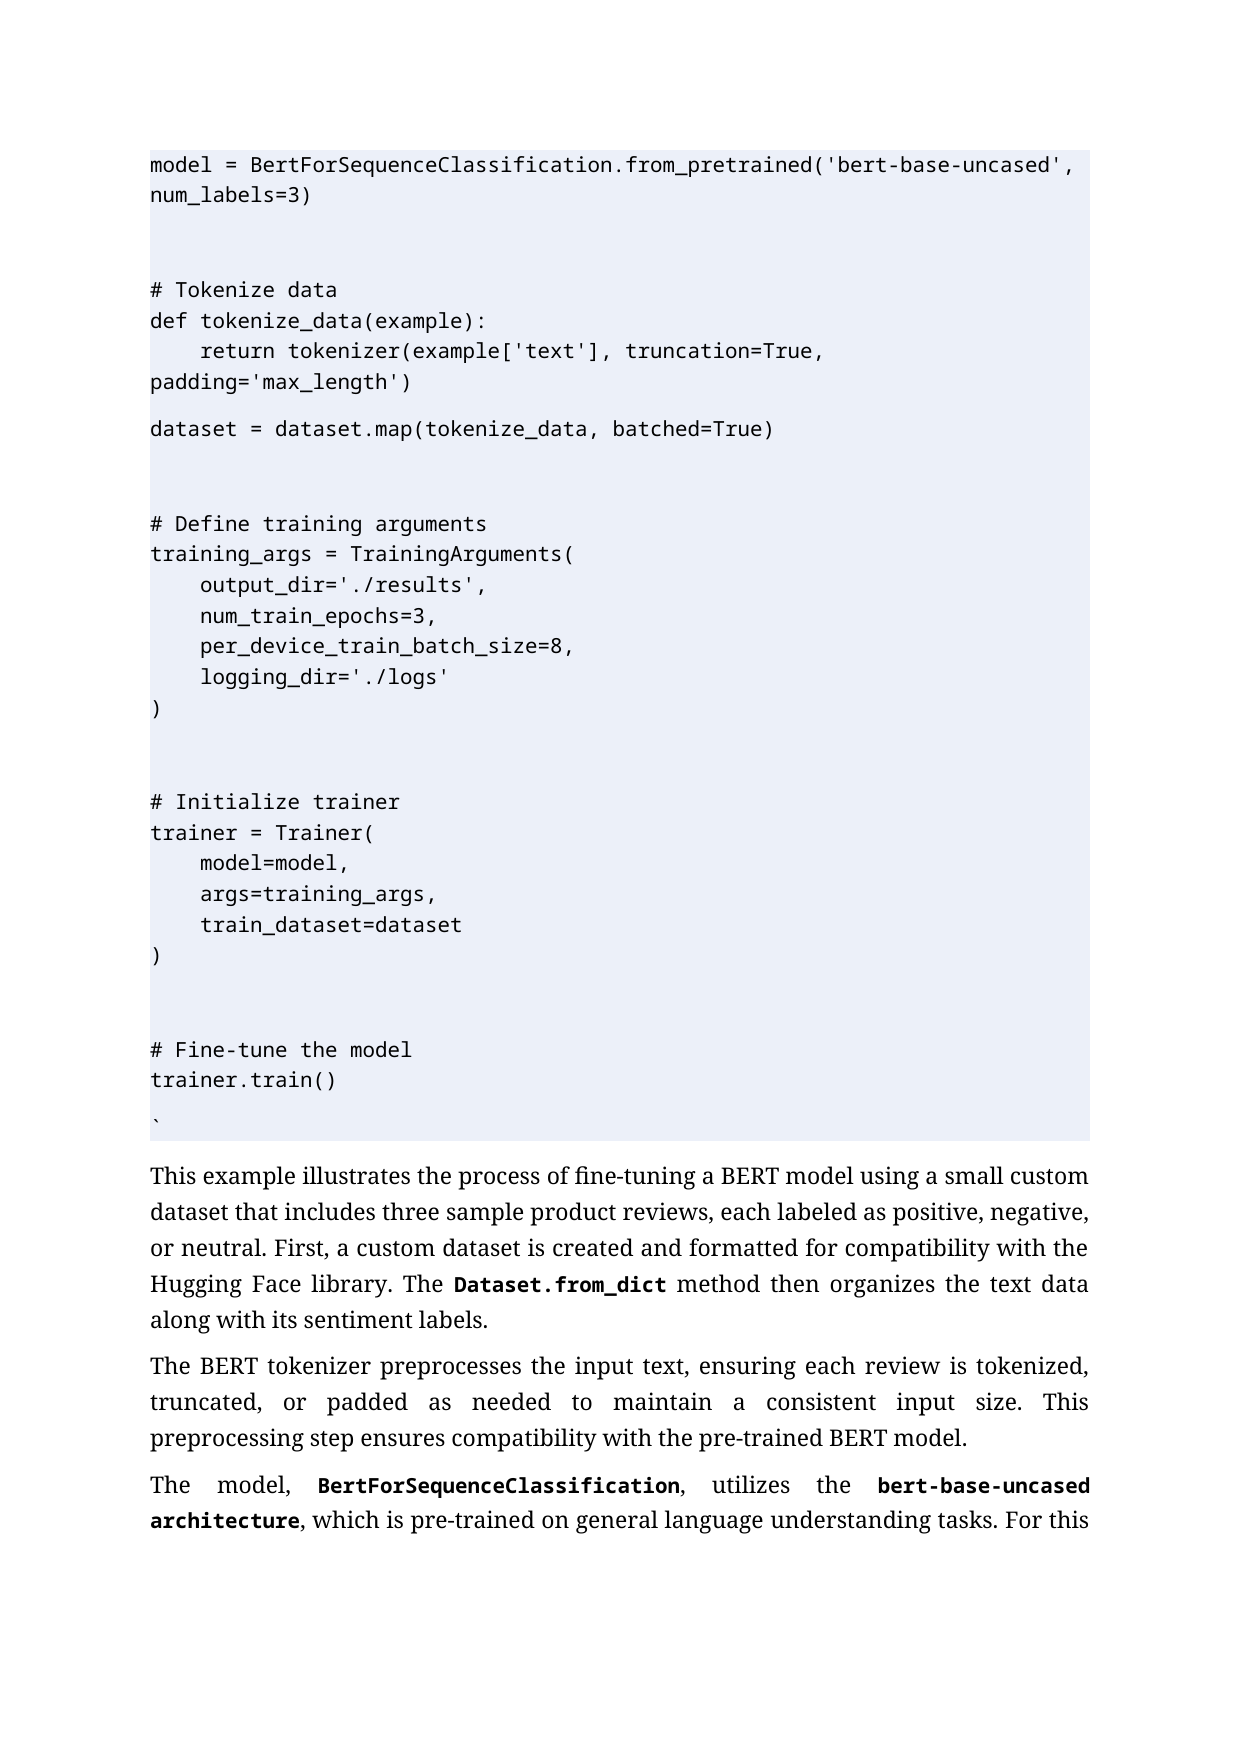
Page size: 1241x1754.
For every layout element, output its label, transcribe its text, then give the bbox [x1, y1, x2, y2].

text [150, 150, 1090, 209]
text This example illustrates the process of fine-tuning a BERT model using a small custom dataset that includes three sample product reviews, each labeled as positive, negative, or neutral. First, a custom dataset is created and formatted for compatibility with the Hugging Face library. The Dataset.from_dict method then organizes the text data along with its sentiment labels. [150, 1160, 1090, 1335]
text # Tokenize data def tokenize_data(example): return tokenizer(example['text'], truncation=True, padding='max_length') [150, 275, 1090, 396]
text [150, 1468, 1090, 1536]
text # Initialize trainer trainer = Trainer( model=model, args=training_args, train_dataset=dataset ) [150, 787, 1090, 969]
text The BERT tokenizer preprocesses the input text, ensuring each review is tokenized, truncated, or padded as needed to maintain a consistent input size. This preprocessing step ensures compatibility with the pre-trained BERT model. [150, 1350, 1090, 1453]
text # Define training arguments training_args = TrainingArguments( output_dir='./results', num_train_epochs=3, per_device_train_batch_size=8, logging_dir='./logs' ) [150, 509, 1090, 721]
text # Fine-tune the model trainer.train() [150, 1035, 1090, 1094]
text ` [150, 1113, 1090, 1141]
text dataset = dataset.map(tokenize_data, batched=True) [150, 414, 1090, 443]
